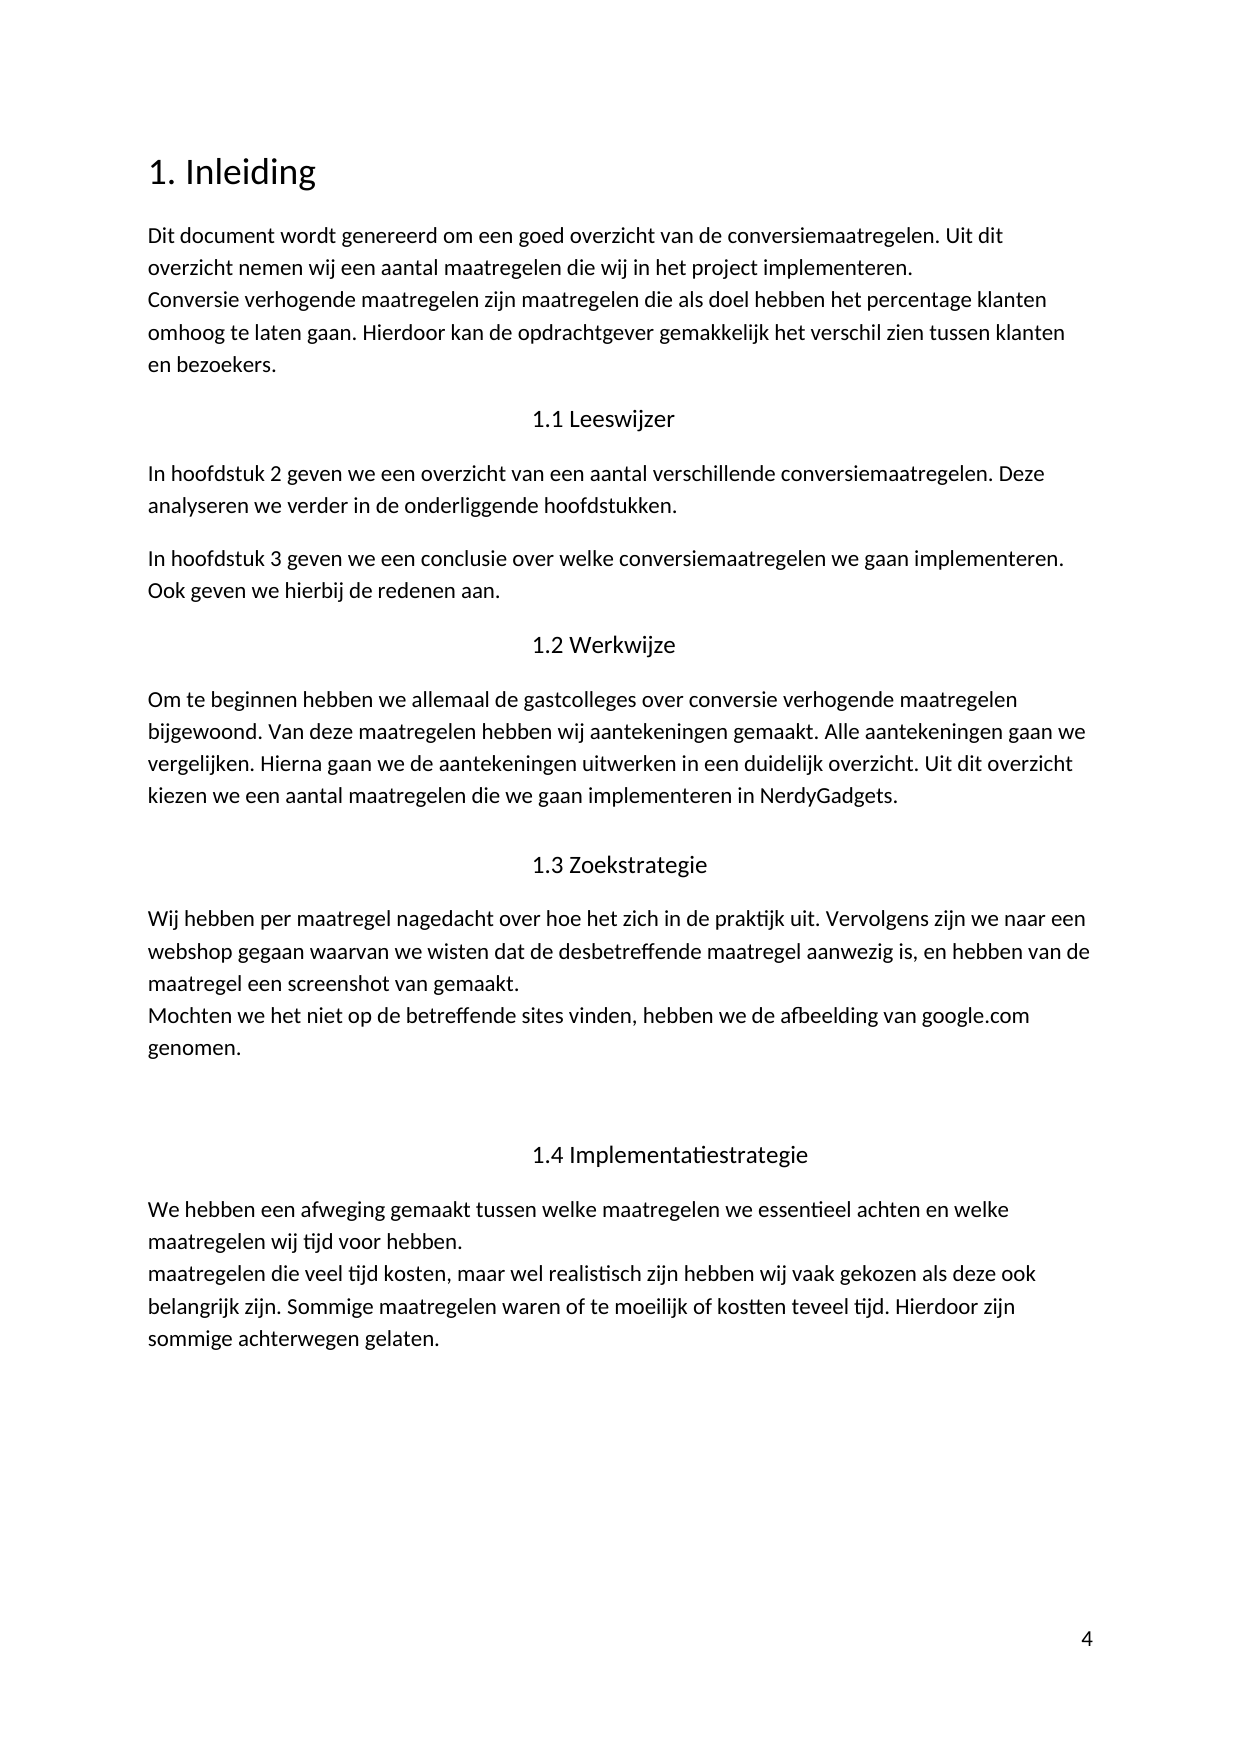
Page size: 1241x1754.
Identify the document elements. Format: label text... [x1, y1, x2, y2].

subtitle Inleiding [148, 148, 1093, 193]
subtitle Implementatiestrategie [532, 1139, 1093, 1170]
text Wij hebben per maatregel nagedacht over hoe het zich in de praktijk uit. Vervolgens zijn we naar een webshop gegaan waarvan we wisten dat de desbetreffende maatregel aanwezig is, en hebben van de maatregel een screenshot van gemaakt. Mochten we het niet op de betreffende sites vinden, hebben we de afbeelding van google.com genomen. [148, 904, 1093, 1061]
text In hoofdstuk 2 geven we een overzicht van een aantal verschillende conversiemaatregelen. Deze analyseren we verder in de onderliggende hoofdstukken. [148, 459, 1093, 519]
text Dit document wordt genereerd om een goed overzicht van de conversiemaatregelen. Uit dit overzicht nemen wij een aantal maatregelen die wij in het project implementeren. Conversie verhogende maatregelen zijn maatregelen die als doel hebben het percentage klanten omhoog te laten gaan. Hierdoor kan de opdrachtgever gemakkelijk het verschil zien tussen klanten en bezoekers. [148, 221, 1093, 378]
subtitle Zoekstrategie [532, 849, 1093, 879]
text We hebben een afweging gemaakt tussen welke maatregelen we essentieel achten en welke maatregelen wij tijd voor hebben. maatregelen die veel tijd kosten, maar wel realistisch zijn hebben wij vaak gekozen als deze ook belangrijk zijn. Sommige maatregelen waren of te moeilijk of kostten teveel tijd. Hierdoor zijn sommige achterwegen gelaten. [148, 1195, 1093, 1352]
text In hoofdstuk 3 geven we een conclusie over welke conversiemaatregelen we gaan implementeren. Ook geven we hierbij de redenen aan. [148, 544, 1093, 604]
subtitle Werkwijze [532, 629, 1093, 660]
subtitle Leeswijzer [532, 403, 1093, 433]
text Om te beginnen hebben we allemaal de gastcolleges over conversie verhogende maatregelen bijgewoond. Van deze maatregelen hebben wij aantekeningen gemaakt. Alle aantekeningen gaan we vergelijken. Hierna gaan we de aantekeningen uitwerken in een duidelijk overzicht. Uit dit overzicht kiezen we een aantal maatregelen die we gaan implementeren in NerdyGadgets. [148, 685, 1093, 809]
